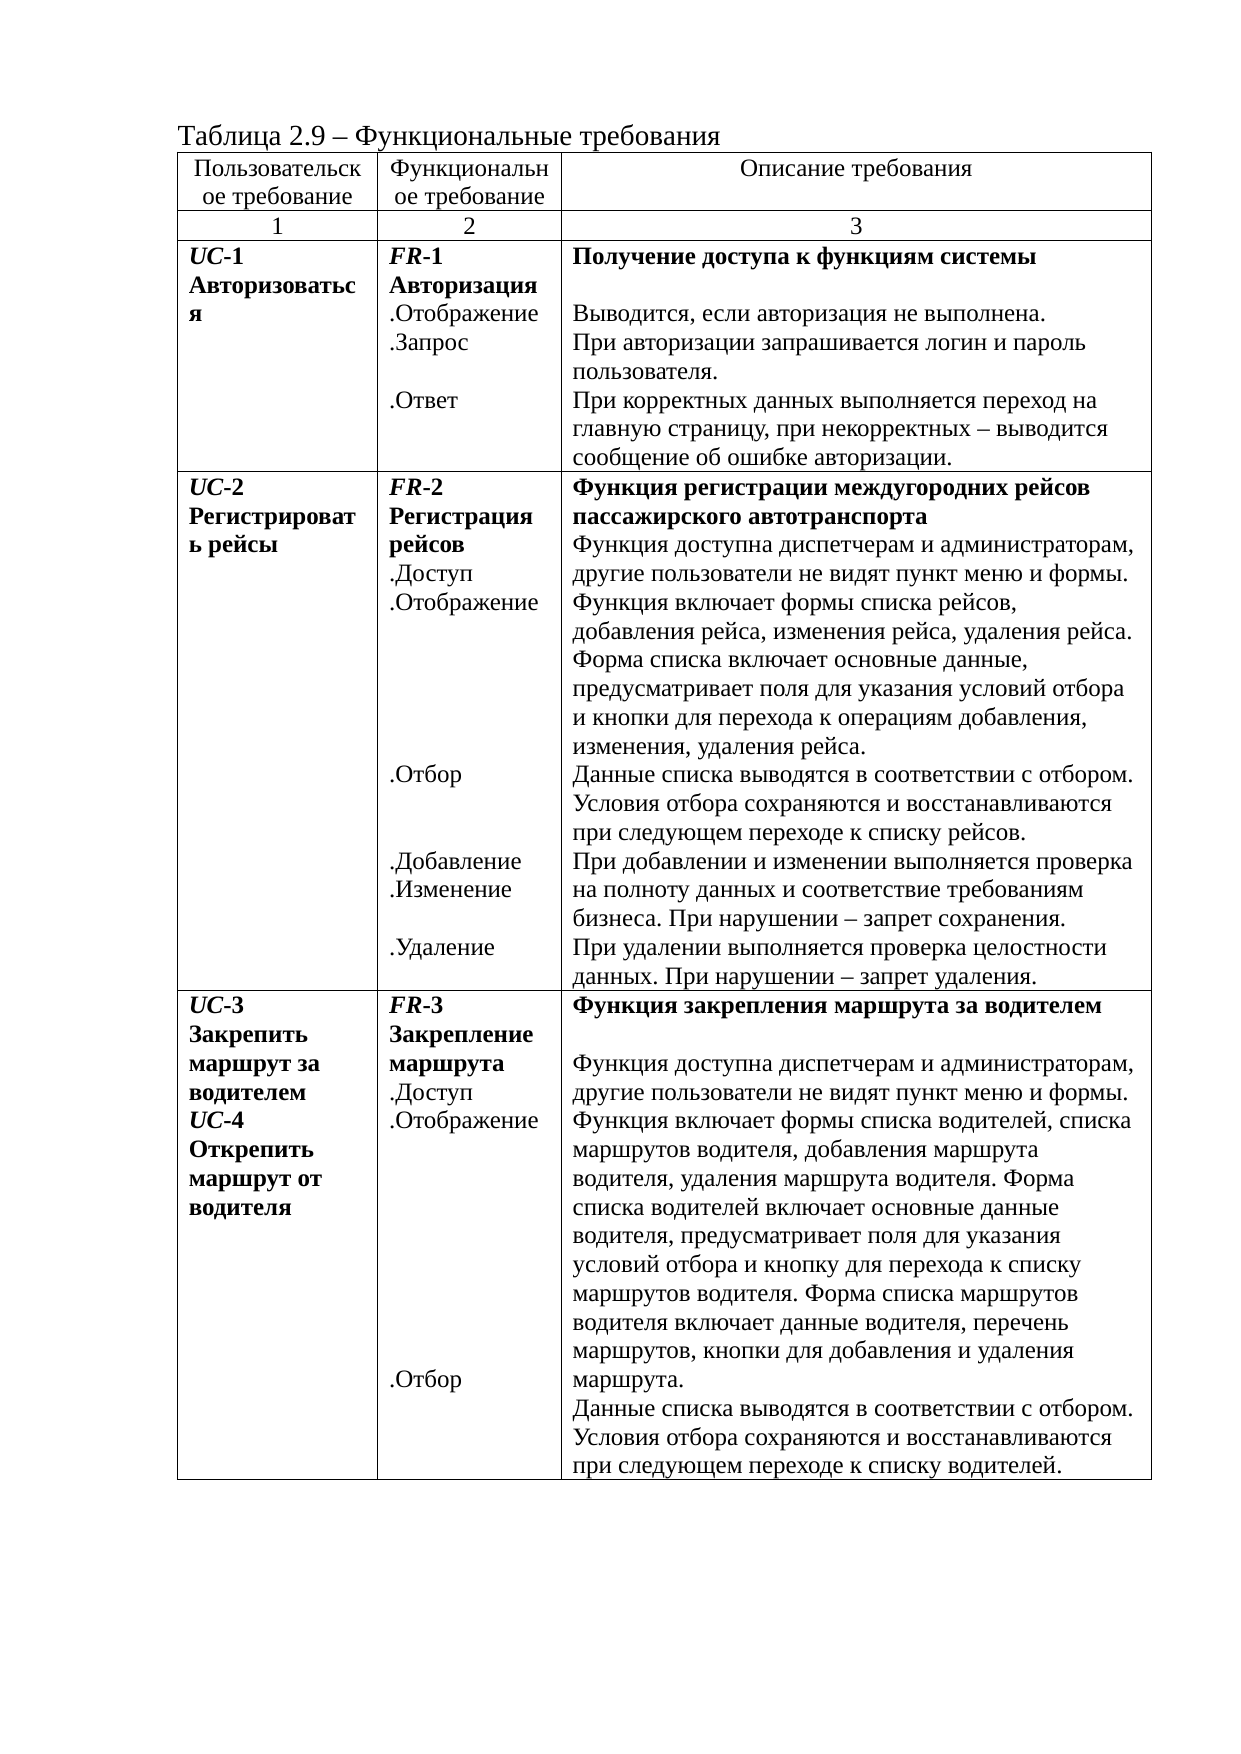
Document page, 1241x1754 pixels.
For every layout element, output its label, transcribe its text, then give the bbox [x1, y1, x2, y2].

table_cell 1 [178, 211, 377, 240]
table_cell Функция регистрации междугородних рейсов пассажирского автотранспорта Функция доступна диспетчерам и администраторам, другие пользователи не видят пункт меню и формы. Функция включает формы списка рейсов, добавления рейса, изменения рейса, удаления рейса. Форма списка включает основные данные, предусматривает поля для указания условий отбора и кнопки для перехода к операциям добавления, изменения, удаления рейса. Данные списка выводятся в соответствии с отбором. Условия отбора сохраняются и восстанавливаются при следующем переходе к списку рейсов. При добавлении и изменении выполняется проверка на полноту данных и соответствие требованиям бизнеса. При нарушении – запрет сохранения. При удалении выполняется проверка целостности данных. При нарушении – запрет удаления. [562, 472, 1151, 989]
table_cell UC-3 Закрепить маршрут за водителем UC-4 Открепить маршрут от водителя [178, 991, 377, 1479]
table_cell FR-3 Закрепление маршрута .Доступ .Отображение .Отбор [378, 991, 561, 1479]
table_cell UC-2 Регистрировать рейсы [178, 472, 377, 989]
table_header Пользовательское требование [178, 153, 377, 210]
table_cell FR-1 Авторизация .Отображение .Запрос .Ответ [378, 241, 561, 471]
table_header Описание требования [562, 153, 1151, 210]
table_cell 3 [562, 211, 1151, 240]
table_header Функциональное требование [378, 153, 561, 210]
table_cell FR-2 Регистрация рейсов .Доступ .Отображение .Отбор .Добавление .Изменение .Удаление [378, 472, 561, 989]
table_cell Функция закрепления маршрута за водителем Функция доступна диспетчерам и администраторам, другие пользователи не видят пункт меню и формы. Функция включает формы списка водителей, списка маршрутов водителя, добавления маршрута водителя, удаления маршрута водителя. Форма списка водителей включает основные данные водителя, предусматривает поля для указания условий отбора и кнопку для перехода к списку маршрутов водителя. Форма списка маршрутов водителя включает данные водителя, перечень маршрутов, кнопки для добавления и удаления маршрута. Данные списка выводятся в соответствии с отбором. Условия отбора сохраняются и восстанавливаются при следующем переходе к списку водителей. [562, 991, 1151, 1479]
table_cell 2 [378, 211, 561, 240]
table_cell Получение доступа к функциям системы Выводится, если авторизация не выполнена. При авторизации запрашивается логин и пароль пользователя. При корректных данных выполняется переход на главную страницу, при некорректных – выводится сообщение об ошибке авторизации. [562, 241, 1151, 471]
table_cell UC-1 Авторизоваться [178, 241, 377, 471]
